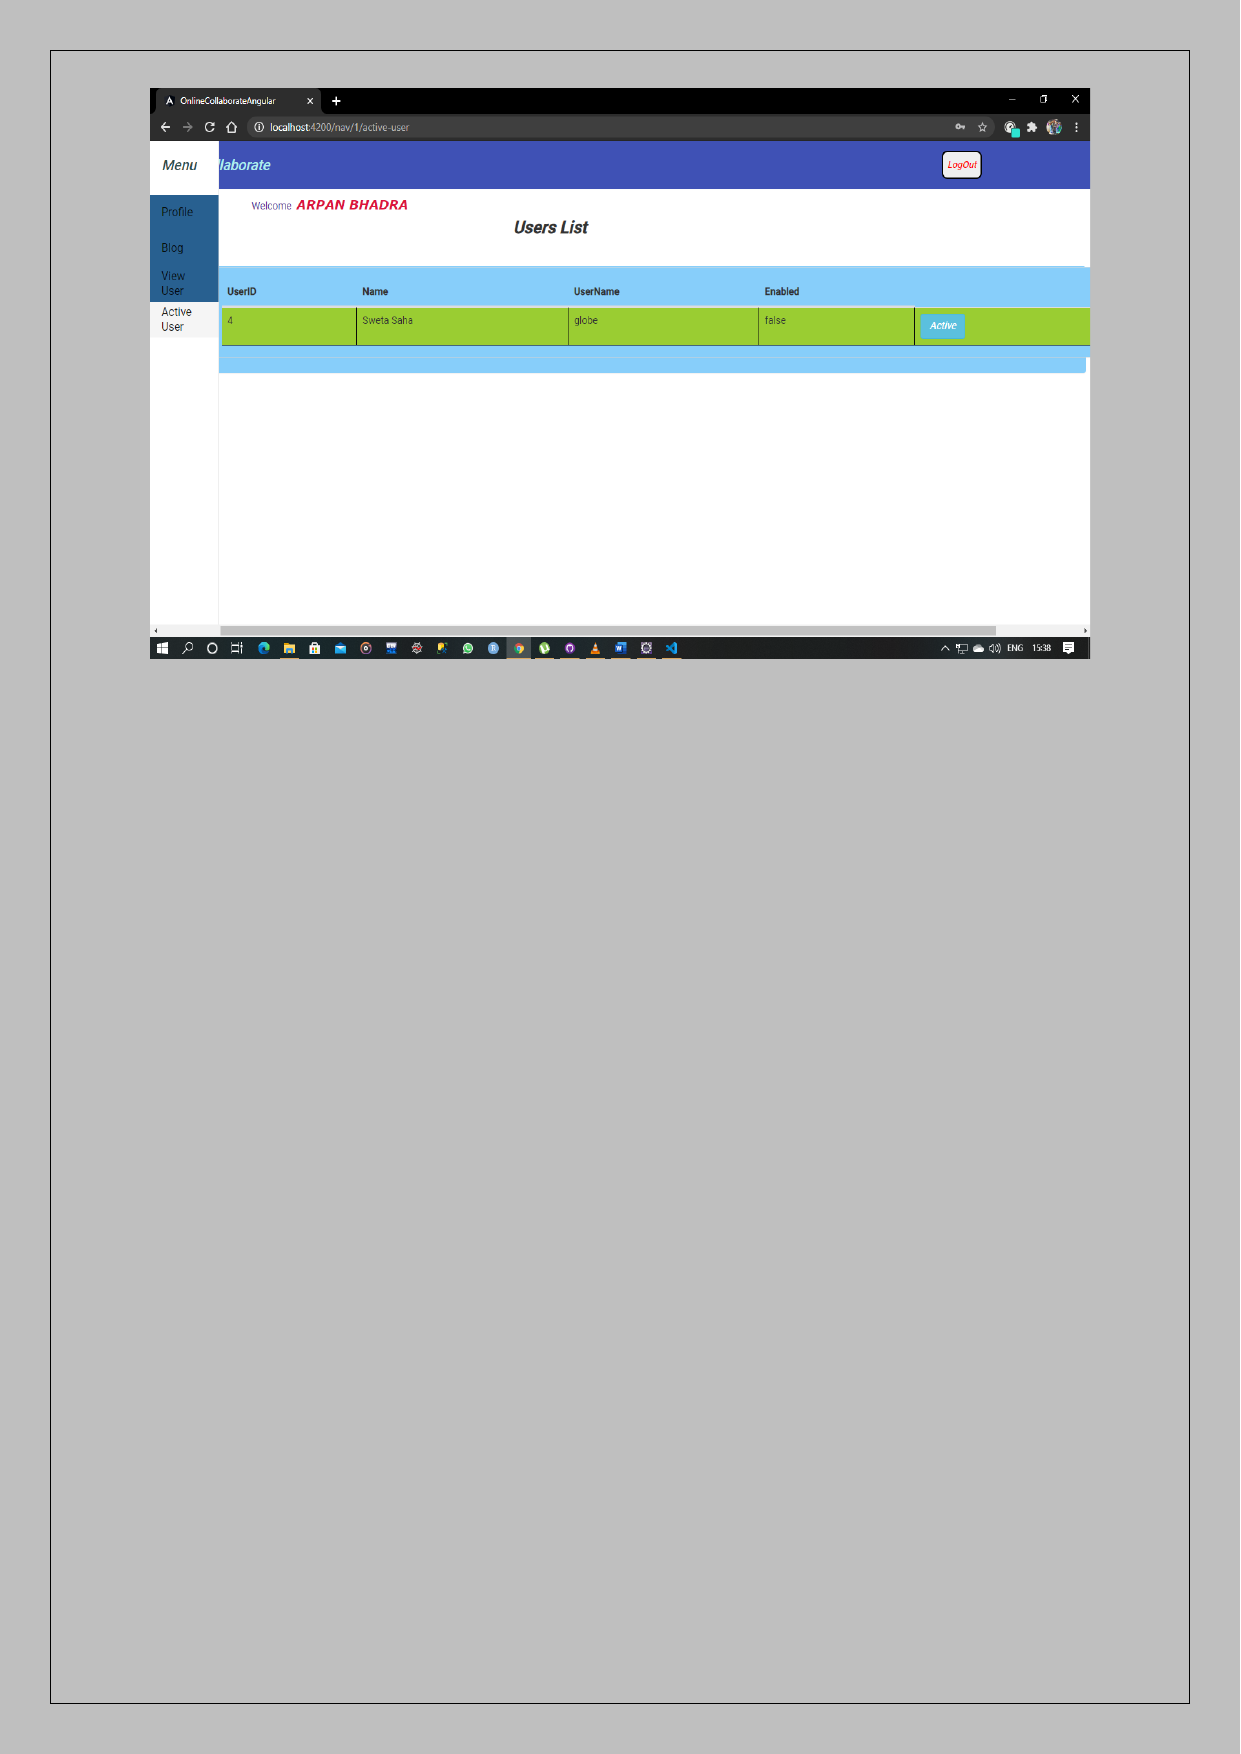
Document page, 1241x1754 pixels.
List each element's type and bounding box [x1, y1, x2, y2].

picture [150, 88, 1091, 659]
